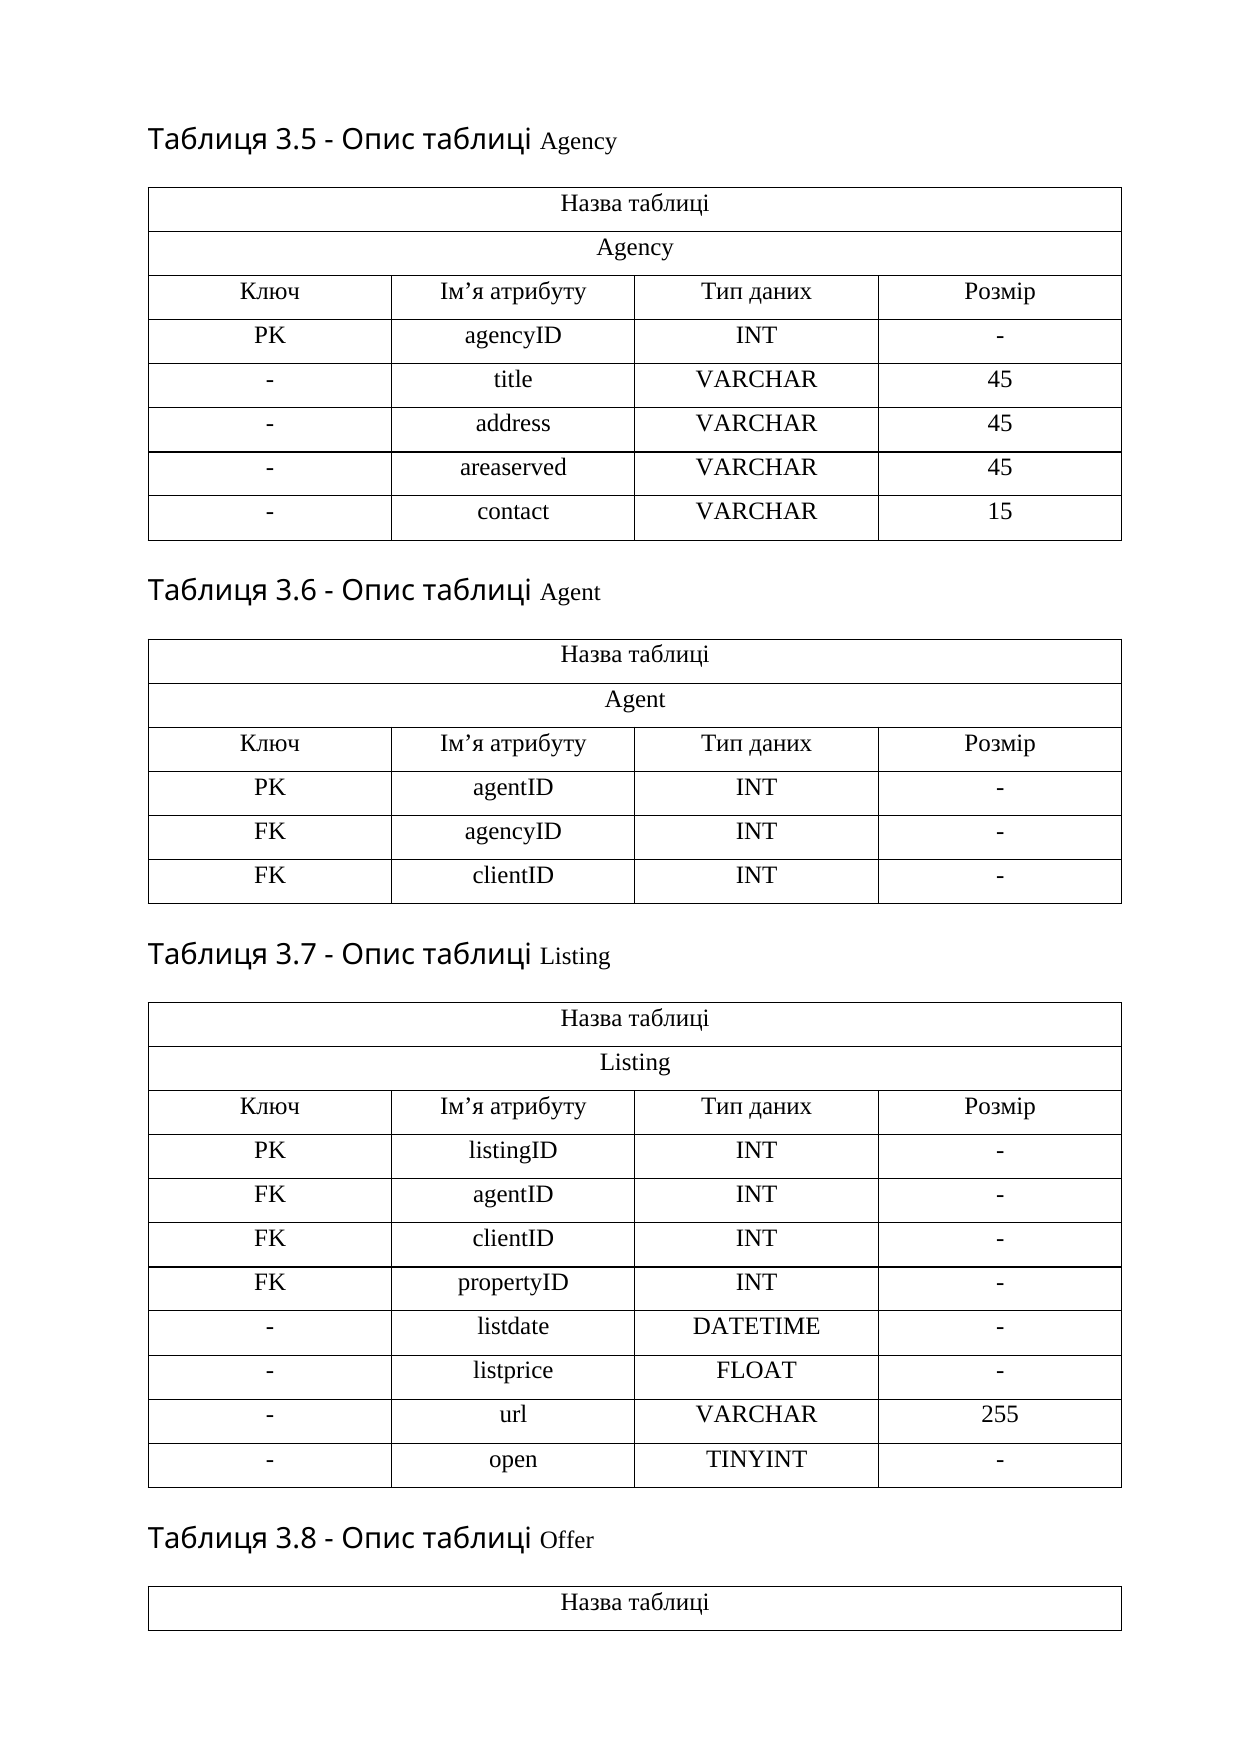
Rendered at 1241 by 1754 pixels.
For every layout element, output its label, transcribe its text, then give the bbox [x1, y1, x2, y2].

table_cell - [879, 1179, 1121, 1222]
table_cell Розмір [879, 1091, 1121, 1134]
table_cell FK [149, 860, 391, 903]
table_cell listprice [392, 1356, 634, 1398]
table_cell listingID [392, 1135, 634, 1178]
table_cell agentID [392, 772, 634, 815]
table_cell - [149, 1356, 391, 1398]
table_cell contact [392, 496, 634, 539]
table_cell - [149, 453, 391, 495]
table_cell PK [149, 772, 391, 815]
table_cell INT [635, 1179, 878, 1222]
table_cell DATETIME [635, 1311, 878, 1354]
table_cell Розмір [879, 728, 1121, 771]
table_cell Agency [149, 232, 1121, 275]
table_cell Тип даних [635, 1091, 878, 1134]
table_cell VARCHAR [635, 364, 878, 407]
table_cell listdate [392, 1311, 634, 1354]
table_cell - [149, 408, 391, 451]
table_cell propertyID [392, 1268, 634, 1310]
table_cell - [879, 320, 1121, 363]
table_cell - [879, 1311, 1121, 1354]
table_cell 15 [879, 496, 1121, 539]
table_header Назва таблиці [149, 1003, 1121, 1046]
table_cell clientID [392, 1223, 634, 1266]
table_cell Listing [149, 1047, 1121, 1090]
table_cell VARCHAR [635, 1400, 878, 1443]
table_cell FK [149, 816, 391, 859]
table_cell PK [149, 320, 391, 363]
table_cell agencyID [392, 816, 634, 859]
table_cell Ключ [149, 1091, 391, 1134]
table_cell Тип даних [635, 276, 878, 319]
table_header Назва таблиці [149, 640, 1121, 683]
table_cell INT [635, 1223, 878, 1266]
table_cell INT [635, 860, 878, 903]
table_header Назва таблиці [149, 188, 1121, 231]
table_cell - [879, 772, 1121, 815]
table_cell address [392, 408, 634, 451]
table_cell - [879, 816, 1121, 859]
table_cell - [879, 1135, 1121, 1178]
table_header Назва таблиці [149, 1587, 1121, 1630]
text Таблиця 3.6 - Опис таблиці Agent [148, 570, 1152, 609]
table_cell INT [635, 772, 878, 815]
table_cell INT [635, 1135, 878, 1178]
table_cell INT [635, 1268, 878, 1310]
text Таблиця 3.7 - Опис таблиці Listing [148, 933, 1152, 973]
table_cell - [149, 364, 391, 407]
table_cell Ключ [149, 276, 391, 319]
table_cell Ключ [149, 728, 391, 771]
table_cell 45 [879, 364, 1121, 407]
table_cell - [879, 1356, 1121, 1398]
table_cell - [879, 1268, 1121, 1310]
table_cell 45 [879, 453, 1121, 495]
table_cell areaserved [392, 453, 634, 495]
table_cell FK [149, 1268, 391, 1310]
table_cell PK [149, 1135, 391, 1178]
text Таблиця 3.8 - Опис таблиці Offer [148, 1517, 1152, 1557]
table_cell - [149, 1311, 391, 1354]
table_cell - [879, 1223, 1121, 1266]
table_cell clientID [392, 860, 634, 903]
table_cell VARCHAR [635, 408, 878, 451]
table_cell Agent [149, 684, 1121, 727]
table_cell INT [635, 320, 878, 363]
table_cell 45 [879, 408, 1121, 451]
table_cell title [392, 364, 634, 407]
table_cell Імʼя атрибуту [392, 728, 634, 771]
table_cell agentID [392, 1179, 634, 1222]
table_cell 255 [879, 1400, 1121, 1443]
table_cell - [879, 1444, 1121, 1487]
table_cell VARCHAR [635, 453, 878, 495]
table_cell Розмір [879, 276, 1121, 319]
table_cell Імʼя атрибуту [392, 276, 634, 319]
table_cell Імʼя атрибуту [392, 1091, 634, 1134]
table_cell - [149, 1444, 391, 1487]
table_cell - [149, 496, 391, 539]
table_cell INT [635, 816, 878, 859]
table_cell url [392, 1400, 634, 1443]
table_cell open [392, 1444, 634, 1487]
table_cell VARCHAR [635, 496, 878, 539]
table_cell FK [149, 1223, 391, 1266]
table_cell Тип даних [635, 728, 878, 771]
table_cell agencyID [392, 320, 634, 363]
table_cell - [879, 860, 1121, 903]
table_cell FLOAT [635, 1356, 878, 1398]
text Таблиця 3.5 - Опис таблиці Agency [148, 118, 1152, 158]
table_cell TINYINT [635, 1444, 878, 1487]
table_cell - [149, 1400, 391, 1443]
table_cell FK [149, 1179, 391, 1222]
